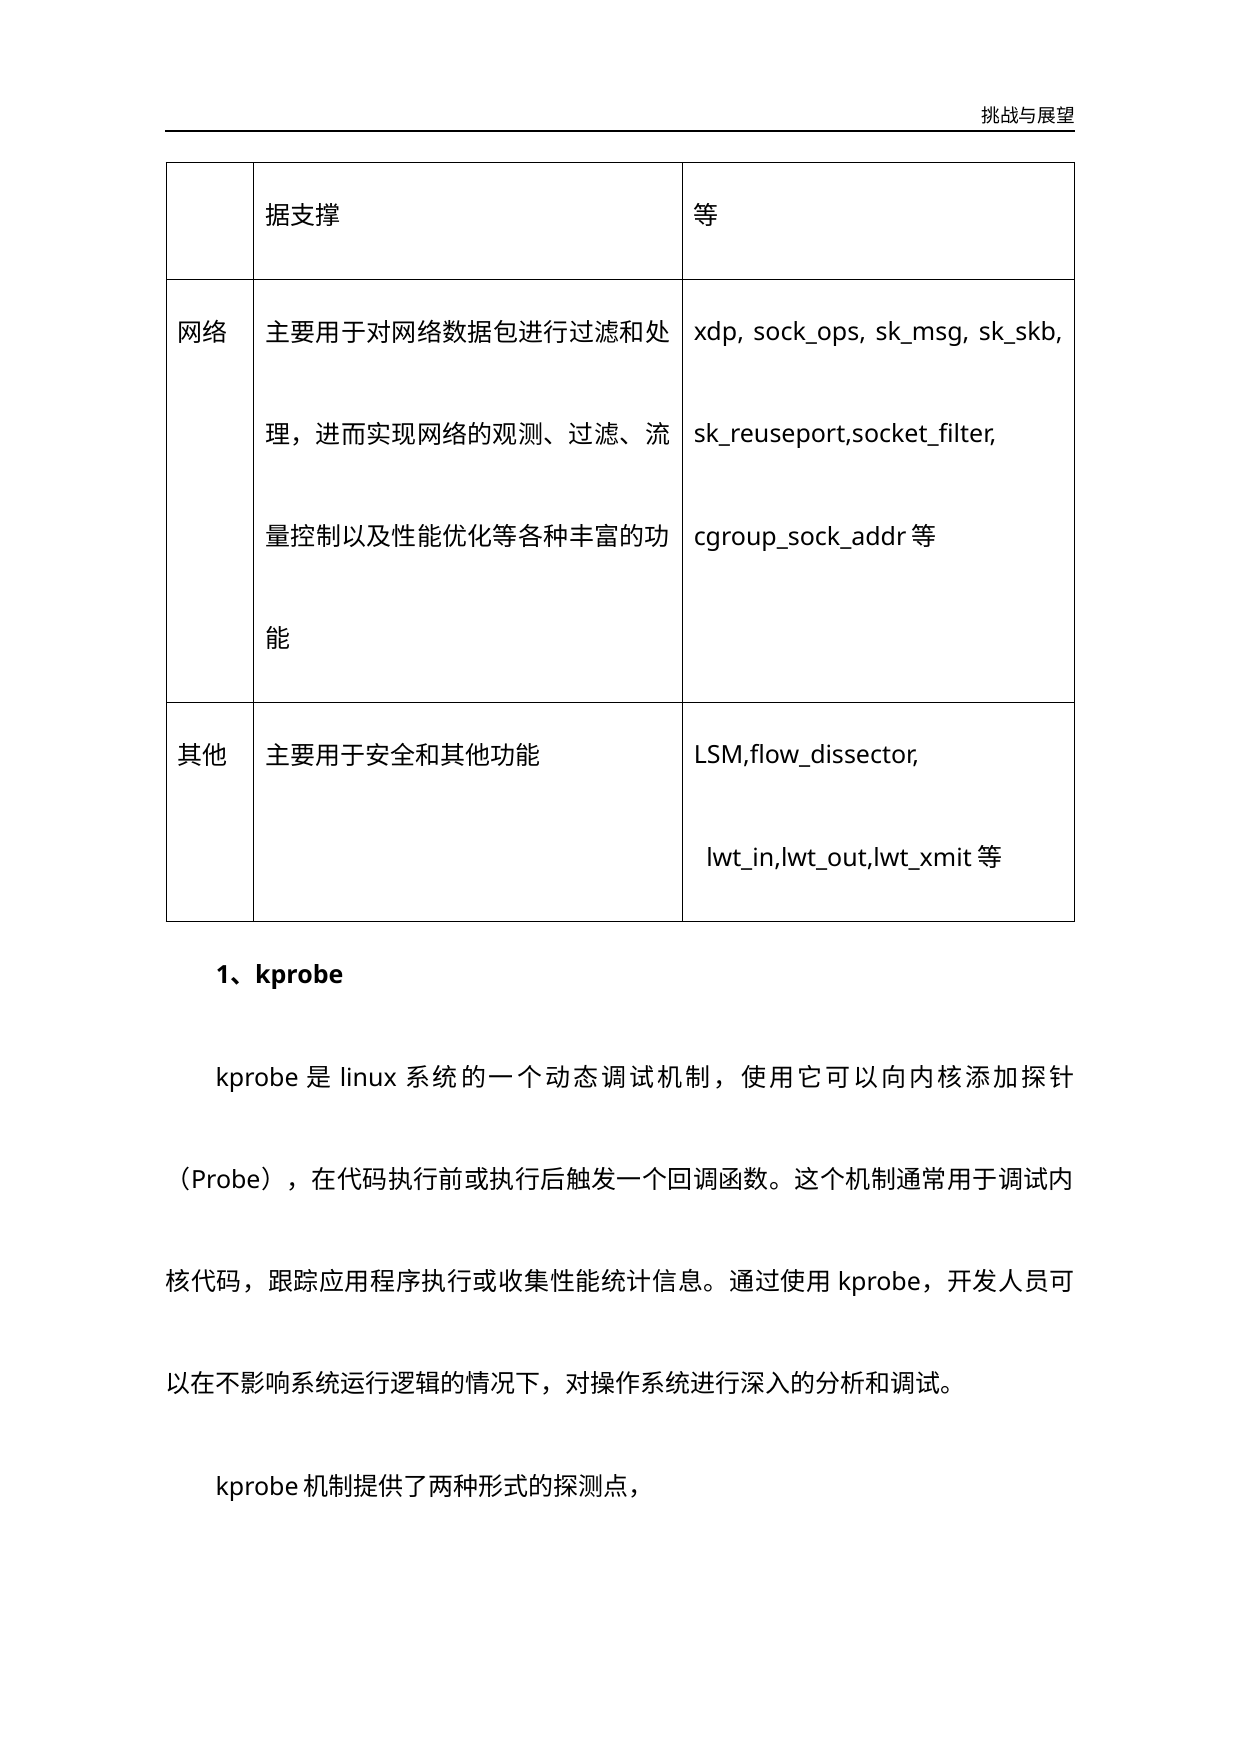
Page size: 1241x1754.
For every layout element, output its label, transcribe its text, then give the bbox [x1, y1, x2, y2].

text kprobe机制提供了两种形式的探测点， [165, 1451, 1075, 1518]
text 1、kprobe [165, 939, 1075, 1007]
table_cell 跟踪 [167, 163, 253, 279]
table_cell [683, 163, 1074, 279]
table_cell 其他 [167, 703, 253, 921]
table_cell 网络 [167, 280, 253, 702]
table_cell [254, 163, 682, 279]
table_cell 主要用于安全和其他功能 [254, 703, 682, 921]
table_cell xdp, sock_ops, sk_msg, sk_skb, sk_reuseport,socket_filter, cgroup_sock_addr等 [683, 280, 1074, 702]
table_cell LSM,flow_dissector, lwt_in,lwt_out,lwt_xmit等 [683, 703, 1074, 921]
table_cell 主要用于对网络数据包进行过滤和处理，进而实现网络的观测、过滤、流量控制以及性能优化等各种丰富的功能 [254, 280, 682, 702]
text kprobe是linux系统的一个动态调试机制，使用它可以向内核添加探针（Probe），在代码执行前或执行后触发一个回调函数。这个机制通常用于调试内核代码，跟踪应用程序执行或收集性能统计信息。通过使用kprobe，开发人员可以在不影响系统运行逻辑的情况下，对操作系统进行深入的分析和调试。 [165, 1042, 1075, 1416]
